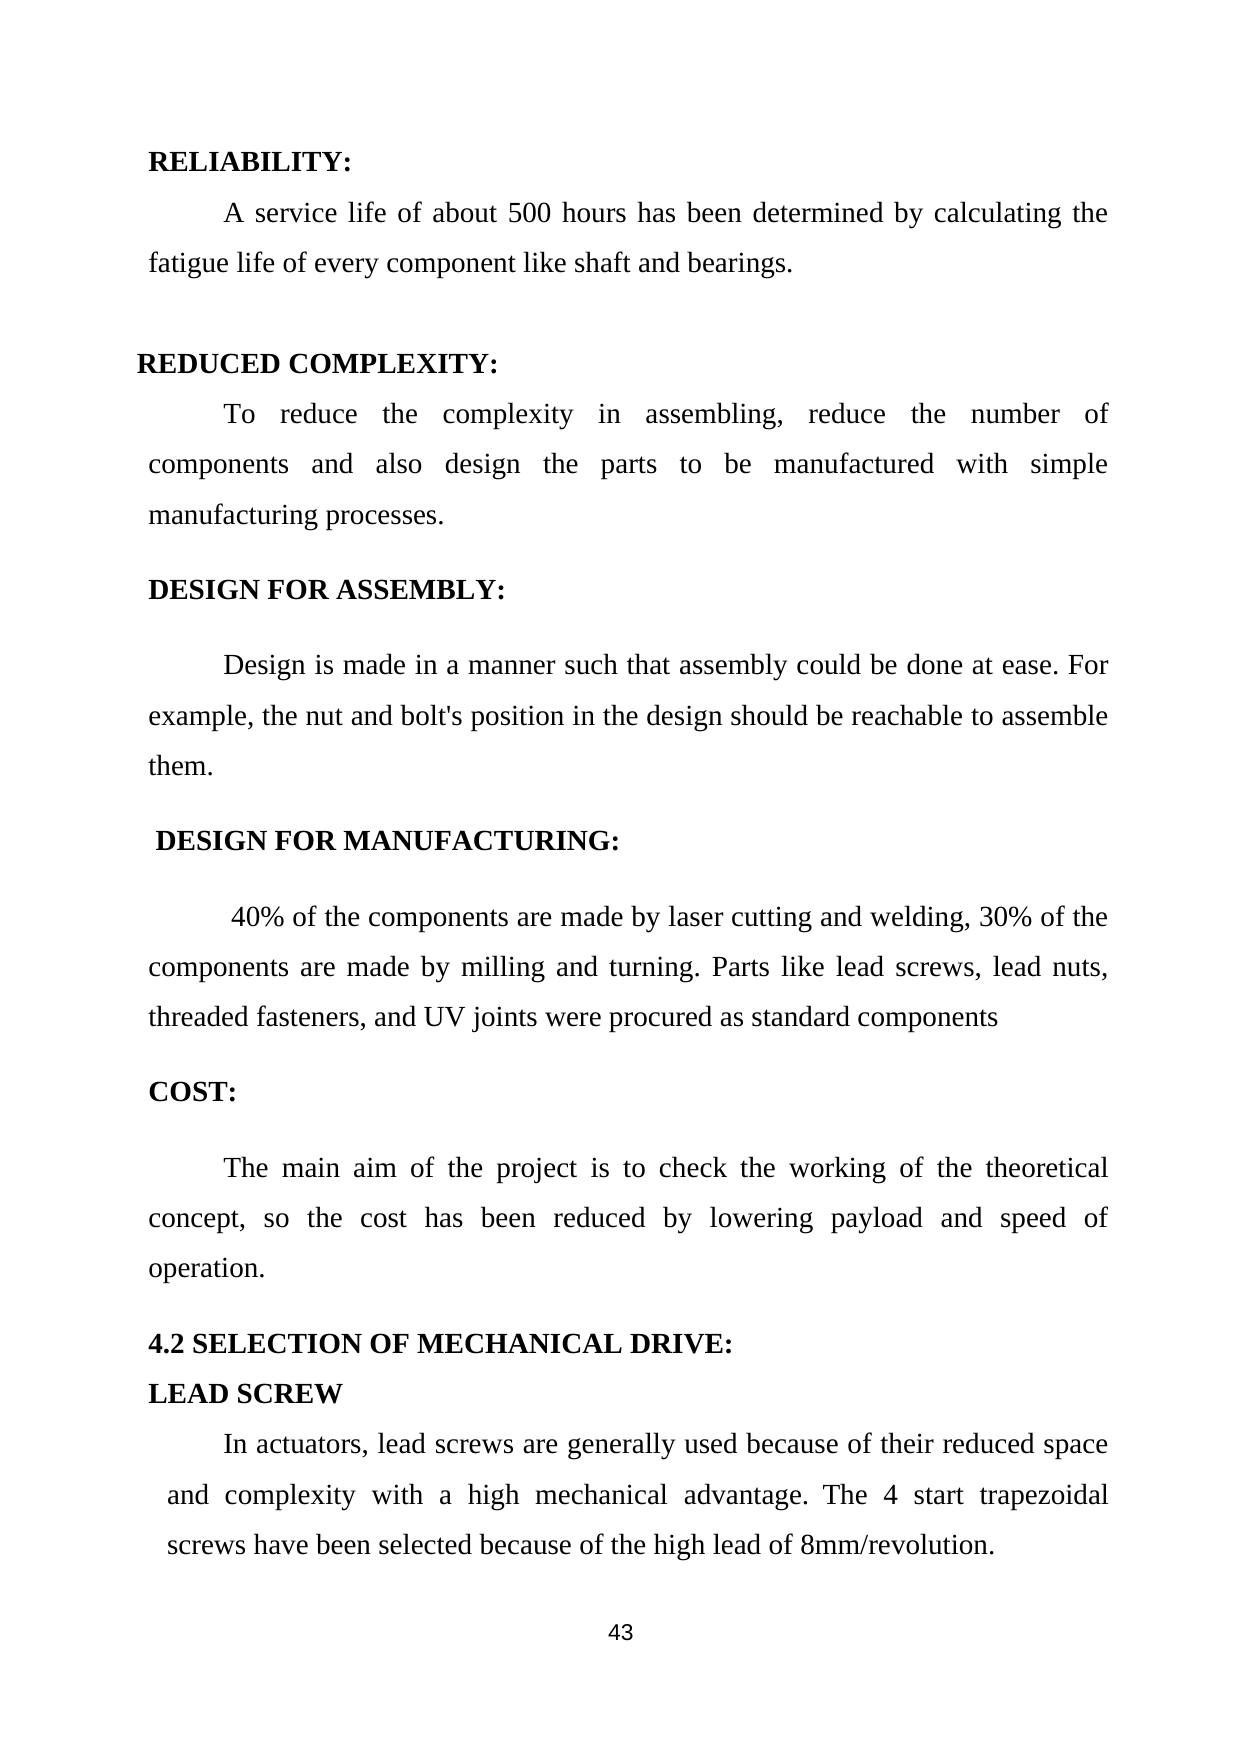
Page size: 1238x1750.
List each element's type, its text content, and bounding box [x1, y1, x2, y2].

text LEAD SCREW [129, 1376, 1109, 1410]
text A service life of about 500 hours has been determined by calculating the fatigue life of every component like shaft and bearings. [148, 195, 1109, 279]
text COST: [73, 1074, 1109, 1108]
text RELIABILITY: [73, 144, 1109, 178]
text The main aim of the project is to check the working of the theoretical concept, so the cost has been reduced by lowering payload and speed of operation. [148, 1150, 1109, 1284]
text Design is made in a manner such that assembly could be done at ease. For example, the nut and bolt's position in the design should be reachable to assemble them. [148, 647, 1109, 782]
text 40% of the components are made by laser cutting and welding, 30% of the components are made by milling and turning. Parts like lead screws, lead nuts, threaded fasteners, and UV joints were procured as standard components [148, 899, 1109, 1033]
text 4.2 SELECTION OF MECHANICAL DRIVE: [129, 1326, 1109, 1359]
text In actuators, lead screws are generally used because of their reduced space and complexity with a high mechanical advantage. The 4 start trapezoidal screws have been selected because of the high lead of 8mm/revolution. [167, 1426, 1109, 1561]
text DESIGN FOR MANUFACTURING: [73, 823, 1109, 857]
text DESIGN FOR ASSEMBLY: [73, 572, 1109, 606]
text REDUCED COMPLEXITY: [129, 346, 1109, 379]
text To reduce the complexity in assembling, reduce the number of components and also design the parts to be manufactured with simple manufacturing processes. [148, 396, 1109, 530]
